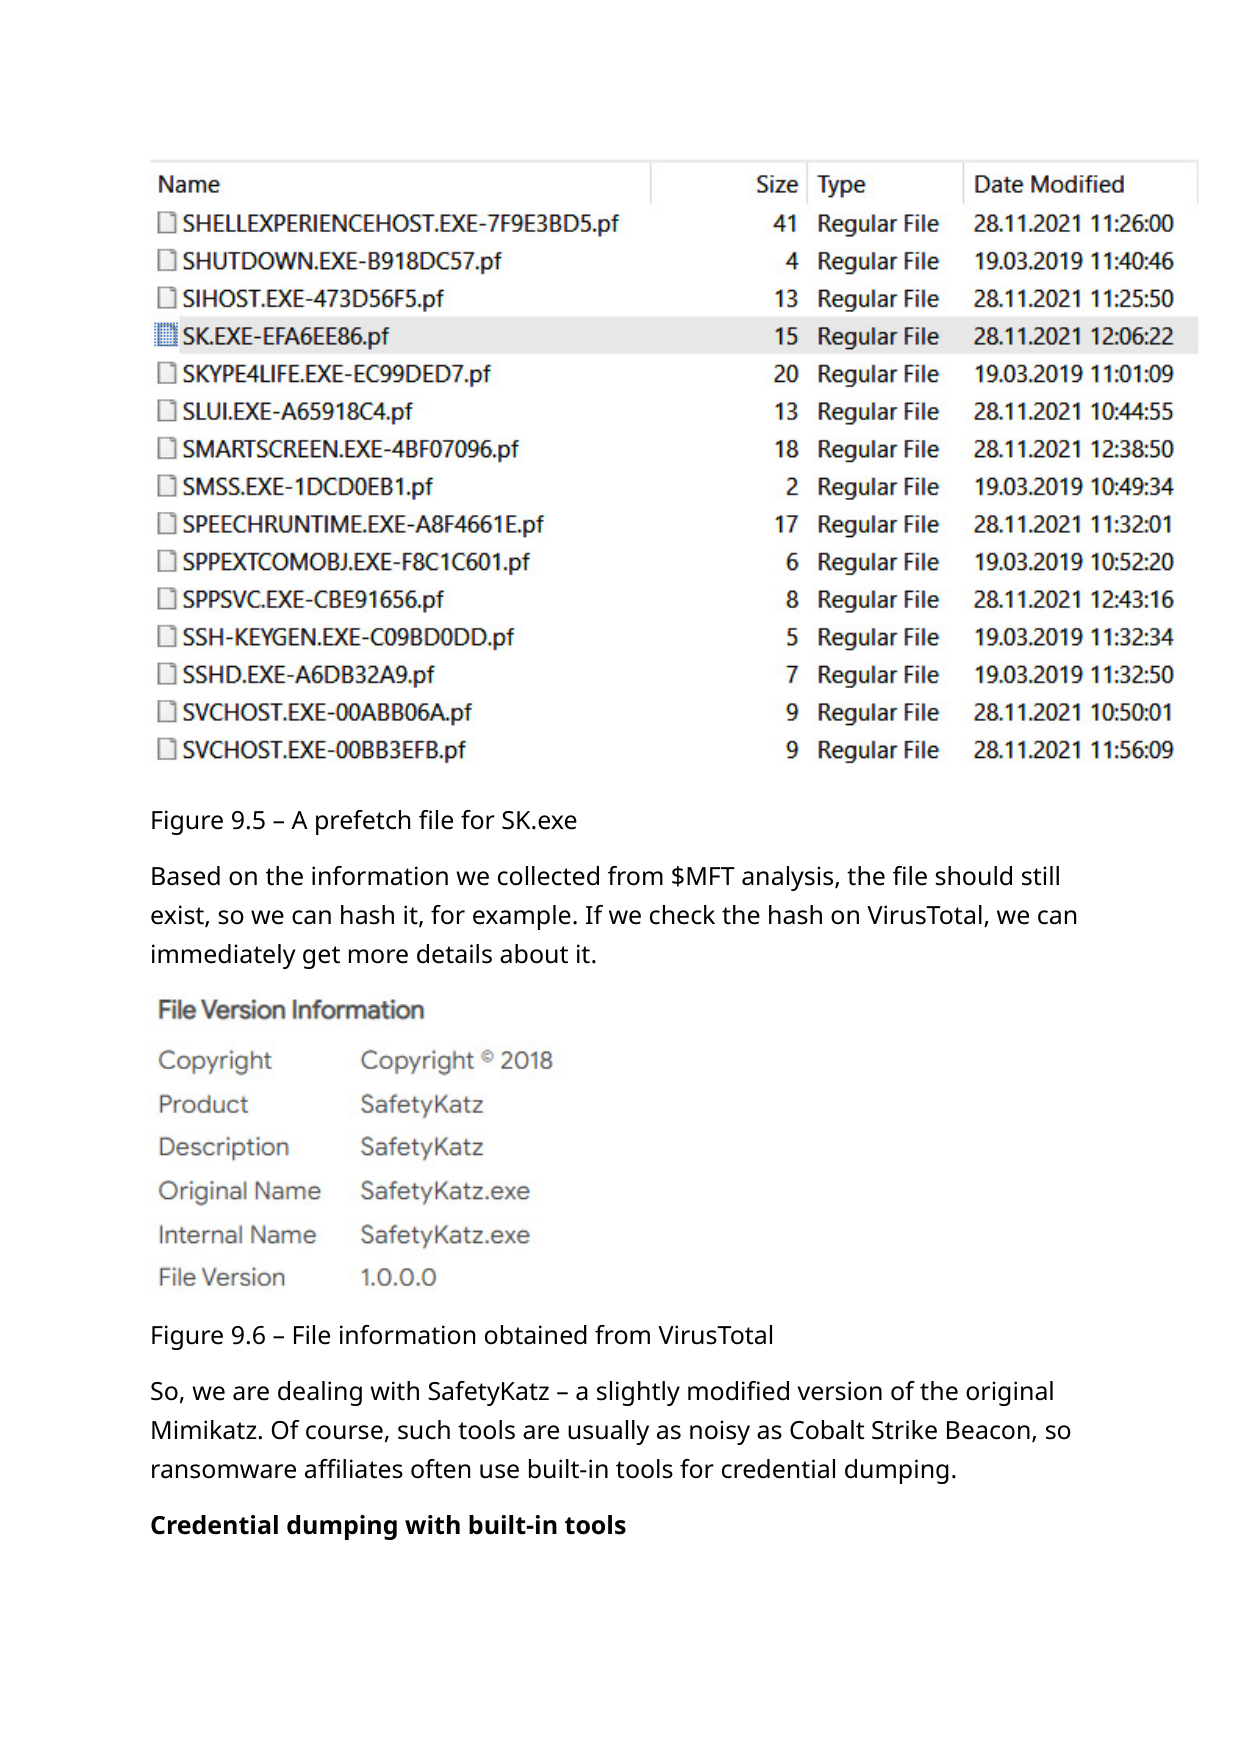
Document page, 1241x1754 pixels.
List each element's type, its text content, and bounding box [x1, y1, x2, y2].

text Figure 9.5 – A prefetch file for SK.exe [150, 803, 1090, 837]
text Credential dumping with built-in tools [150, 1508, 1090, 1542]
text Based on the information we collected from $MFT analysis, the file should still exist, so we can hash it, for example. If we check the hash on VirusTotal, we can immediately get more details about it. [150, 859, 1090, 971]
picture [150, 993, 561, 1297]
text So, we are dealing with SafetyKatz – a slightly modified version of the original Mimikatz. Of course, such tools are usually as noisy as Cobalt Strike Beacon, so ransomware affiliates often use built-in tools for credential dumping. [150, 1374, 1090, 1486]
text Figure 9.6 – File information obtained from VirusTotal [150, 1318, 1090, 1352]
picture [150, 150, 1199, 782]
